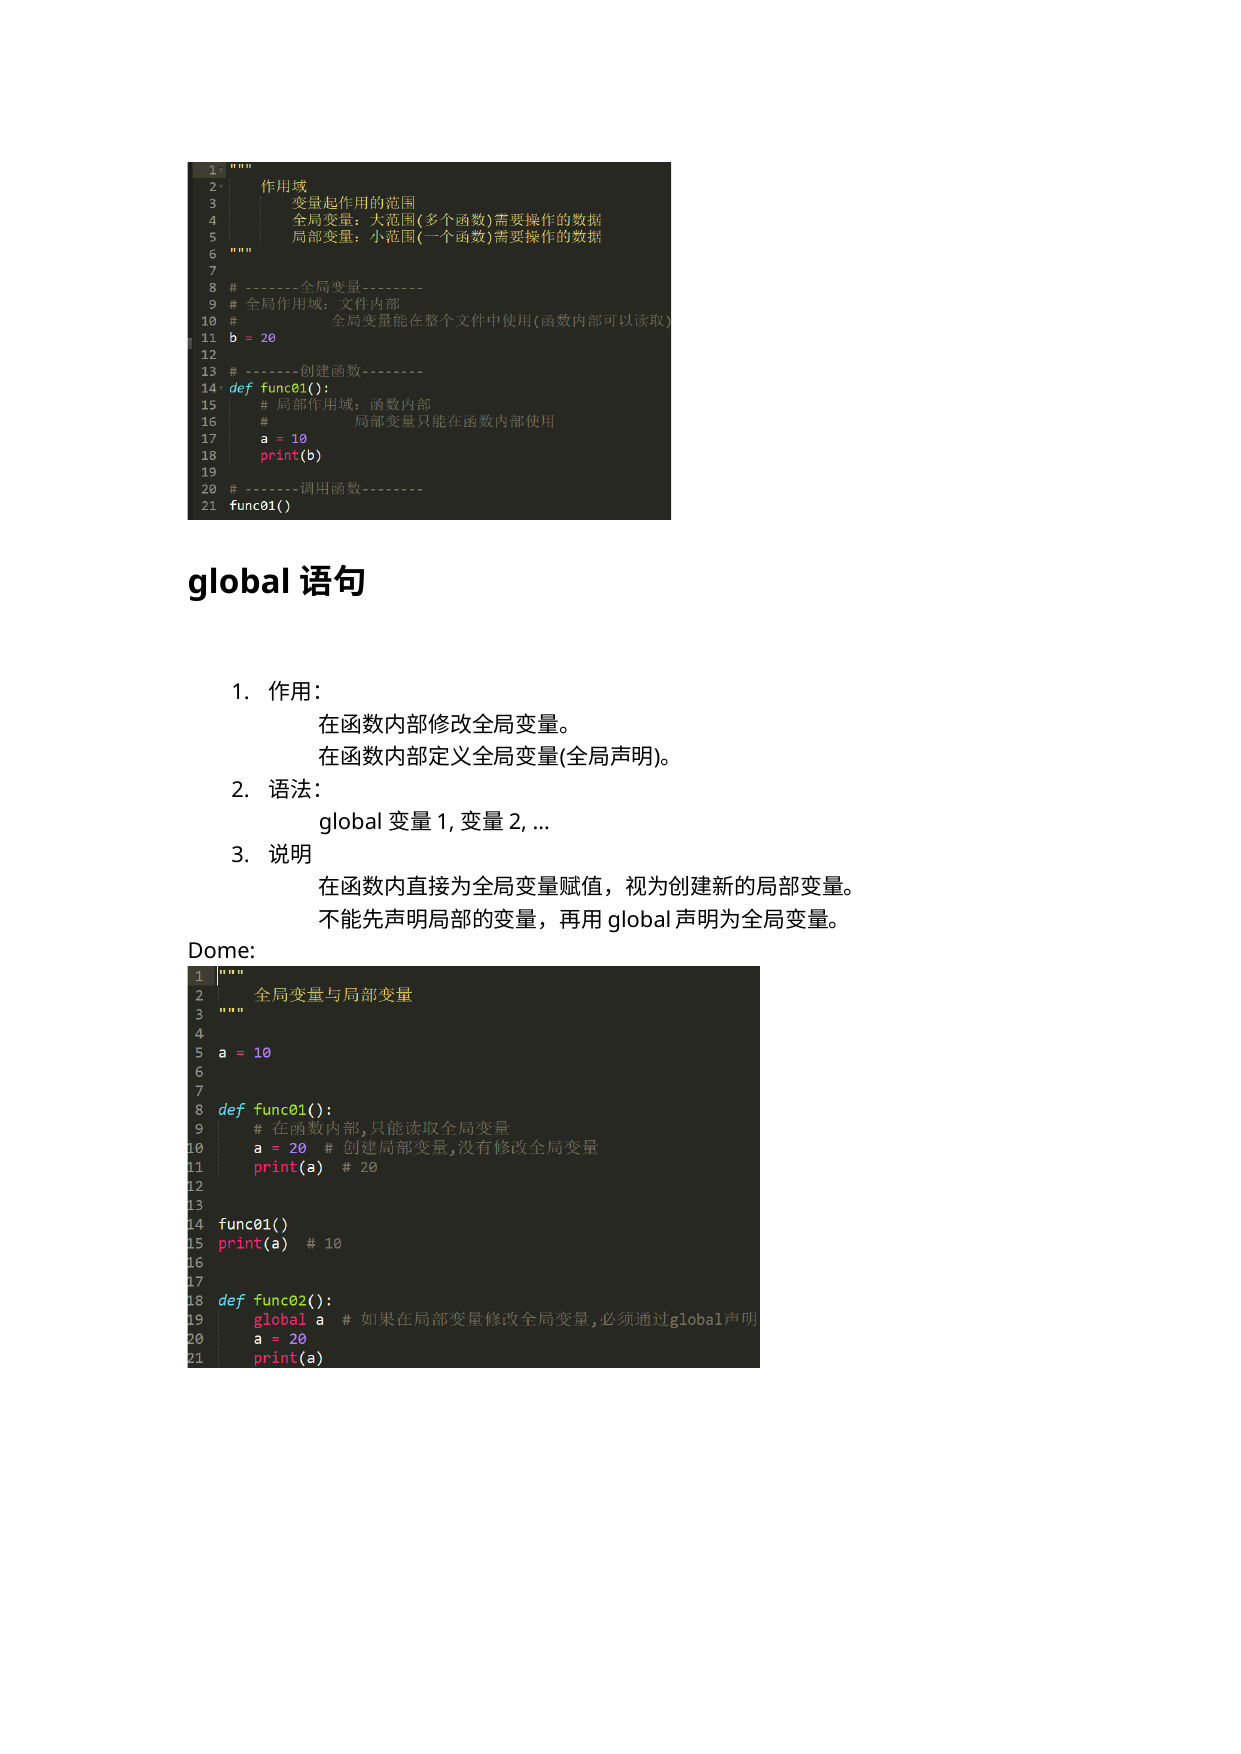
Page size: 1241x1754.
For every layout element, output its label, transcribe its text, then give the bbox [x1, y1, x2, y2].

picture [187, 966, 760, 1368]
list 语法： [231, 771, 1053, 804]
picture [187, 162, 672, 520]
list 在函数内部定义全局变量(全局声明)。 [319, 739, 1053, 771]
text global 变量1, 变量2, … [275, 804, 1053, 836]
text Dome: [187, 934, 1053, 966]
subtitle global 语句 [187, 547, 1053, 612]
list 在函数内部修改全局变量。 [319, 706, 1053, 739]
list 作用： [231, 674, 1053, 706]
text 在函数内直接为全局变量赋值，视为创建新的局部变量。 [319, 869, 1053, 901]
list 说明 [231, 836, 1053, 869]
text 不能先声明局部的变量，再用global声明为全局变量。 [319, 901, 1053, 934]
